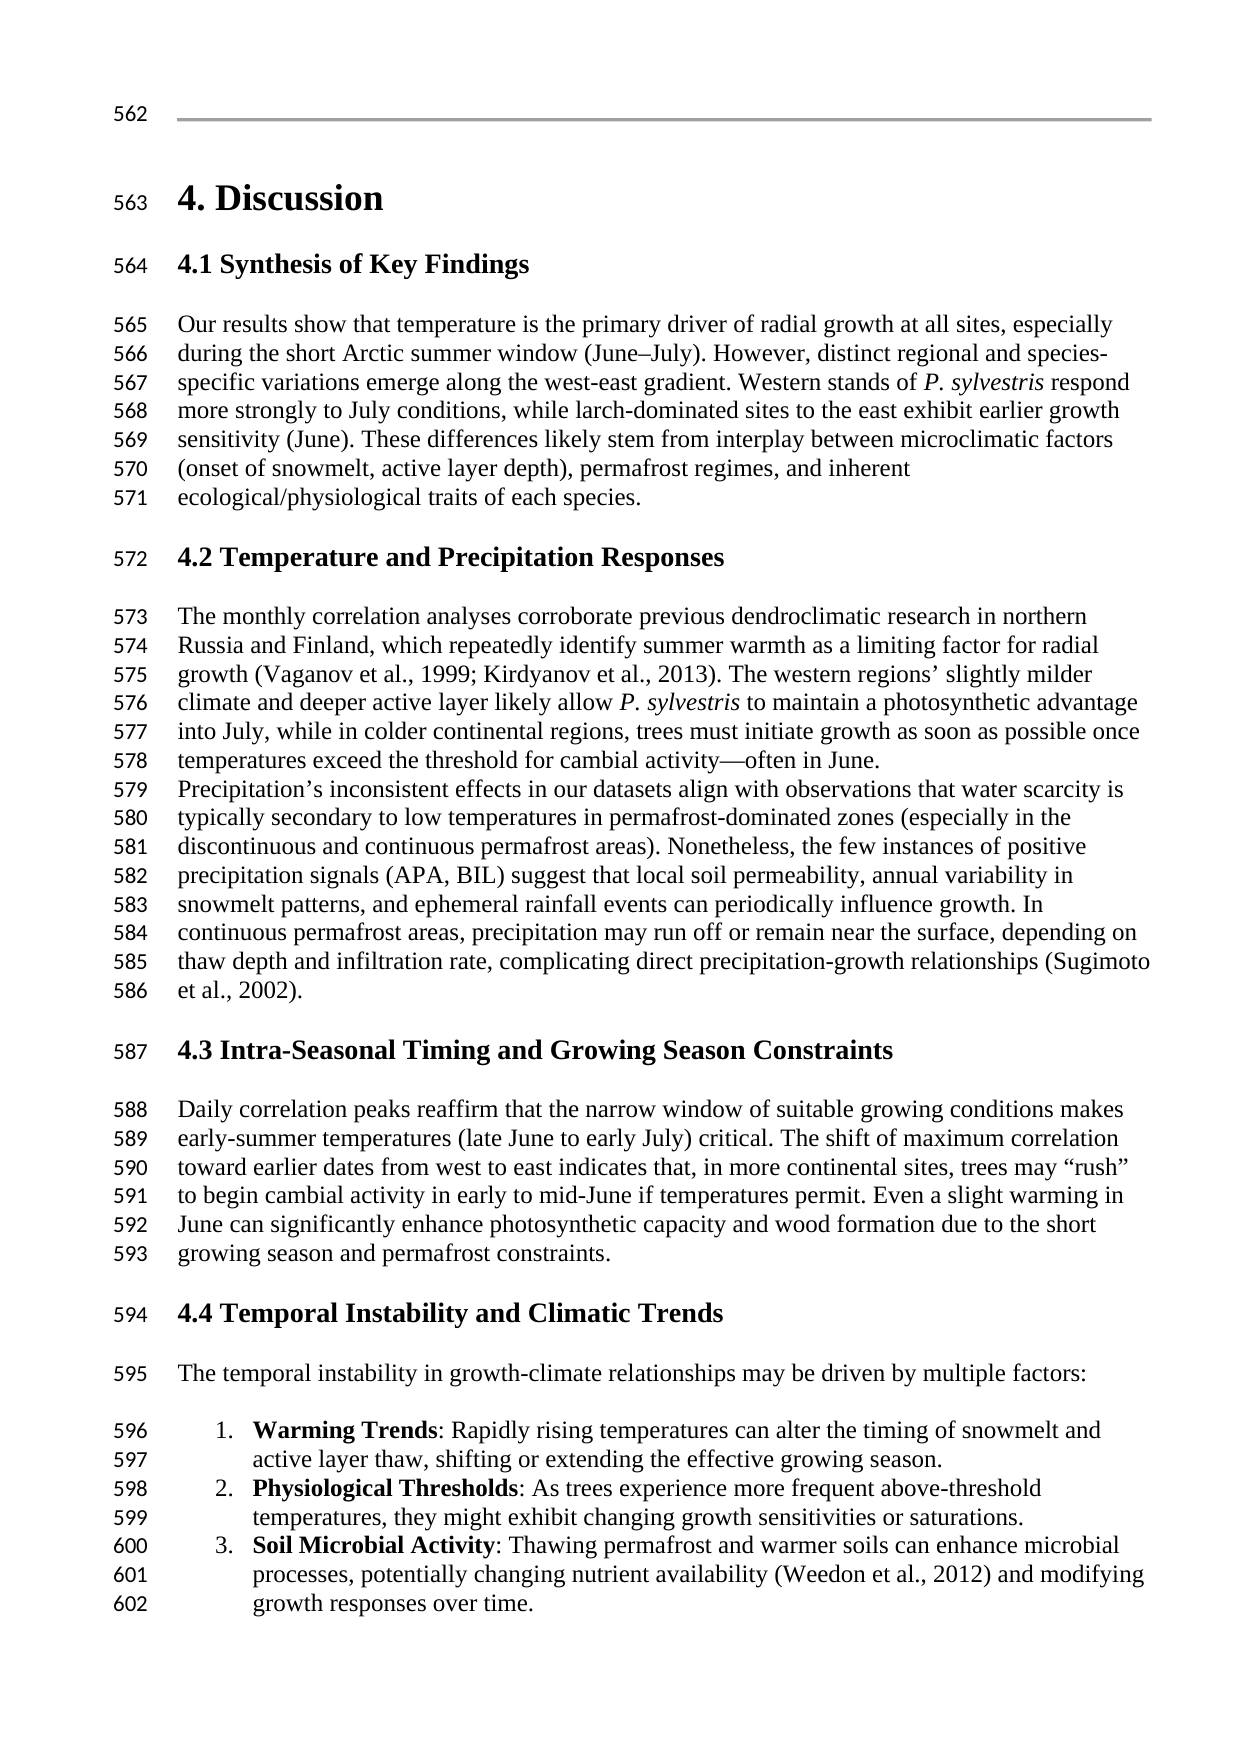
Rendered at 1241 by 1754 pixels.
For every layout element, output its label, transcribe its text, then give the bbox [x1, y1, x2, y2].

text 4.1 Synthesis of Key Findings [177, 248, 1152, 280]
list Warming Trends: Rapidly rising temperatures can alter the timing of snowmelt and active layer thaw, shifting or extending the effective growing season. [215, 1416, 1152, 1473]
text Our results show that temperature is the primary driver of radial growth at all sites, especially during the short Arctic summer window (June–July). However, distinct regional and species-specific variations emerge along the west-east gradient. Western stands of P. sylvestris respond more strongly to July conditions, while larch-dominated sites to the east exhibit earlier growth sensitivity (June). These differences likely stem from interplay between microclimatic factors (onset of snowmelt, active layer depth), permafrost regimes, and inherent ecological/physiological traits of each species. [177, 309, 1152, 510]
text 4. Discussion [177, 175, 1152, 218]
text The temporal instability in growth-climate relationships may be driven by multiple factors: [177, 1358, 1152, 1386]
text 4.3 Intra-Seasonal Timing and Growing Season Constraints [177, 1033, 1152, 1065]
list Soil Microbial Activity: Thawing permafrost and warmer soils can enhance microbial processes, potentially changing nutrient availability (Weedon et al., 2012) and modifying growth responses over time. [215, 1531, 1152, 1617]
text The monthly correlation analyses corroborate previous dendroclimatic research in northern Russia and Finland, which repeatedly identify summer warmth as a limiting factor for radial growth (Vaganov et al., 1999; Kirdyanov et al., 2013). The western regions’ slightly milder climate and deeper active layer likely allow P. sylvestris to maintain a photosynthetic advantage into July, while in colder continental regions, trees must initiate growth as soon as possible once temperatures exceed the threshold for cambial activity—often in June. Precipitation’s inconsistent effects in our datasets align with observations that water scarcity is typically secondary to low temperatures in permafrost-dominated zones (especially in the discontinuous and continuous permafrost areas). Nonetheless, the few instances of positive precipitation signals (APA, BIL) suggest that local soil permeability, annual variability in snowmelt patterns, and ephemeral rainfall events can periodically influence growth. In continuous permafrost areas, precipitation may run off or remain near the surface, depending on thaw depth and infiltration rate, complicating direct precipitation-growth relationships (Sugimoto et al., 2002). [177, 601, 1152, 1004]
list Physiological Thresholds: As trees experience more frequent above-threshold temperatures, they might exhibit changing growth sensitivities or saturations. [215, 1473, 1152, 1531]
text Daily correlation peaks reaffirm that the narrow window of suitable growing conditions makes early-summer temperatures (late June to early July) critical. The shift of maximum correlation toward earlier dates from west to east indicates that, in more continental sites, trees may “rush” to begin cambial activity in early to mid-June if temperatures permit. Even a slight warming in June can significantly enhance photosynthetic capacity and wood formation due to the short growing season and permafrost constraints. [177, 1094, 1152, 1267]
text 4.2 Temperature and Precipitation Responses [177, 539, 1152, 572]
text 4.4 Temporal Instability and Climatic Trends [177, 1296, 1152, 1328]
